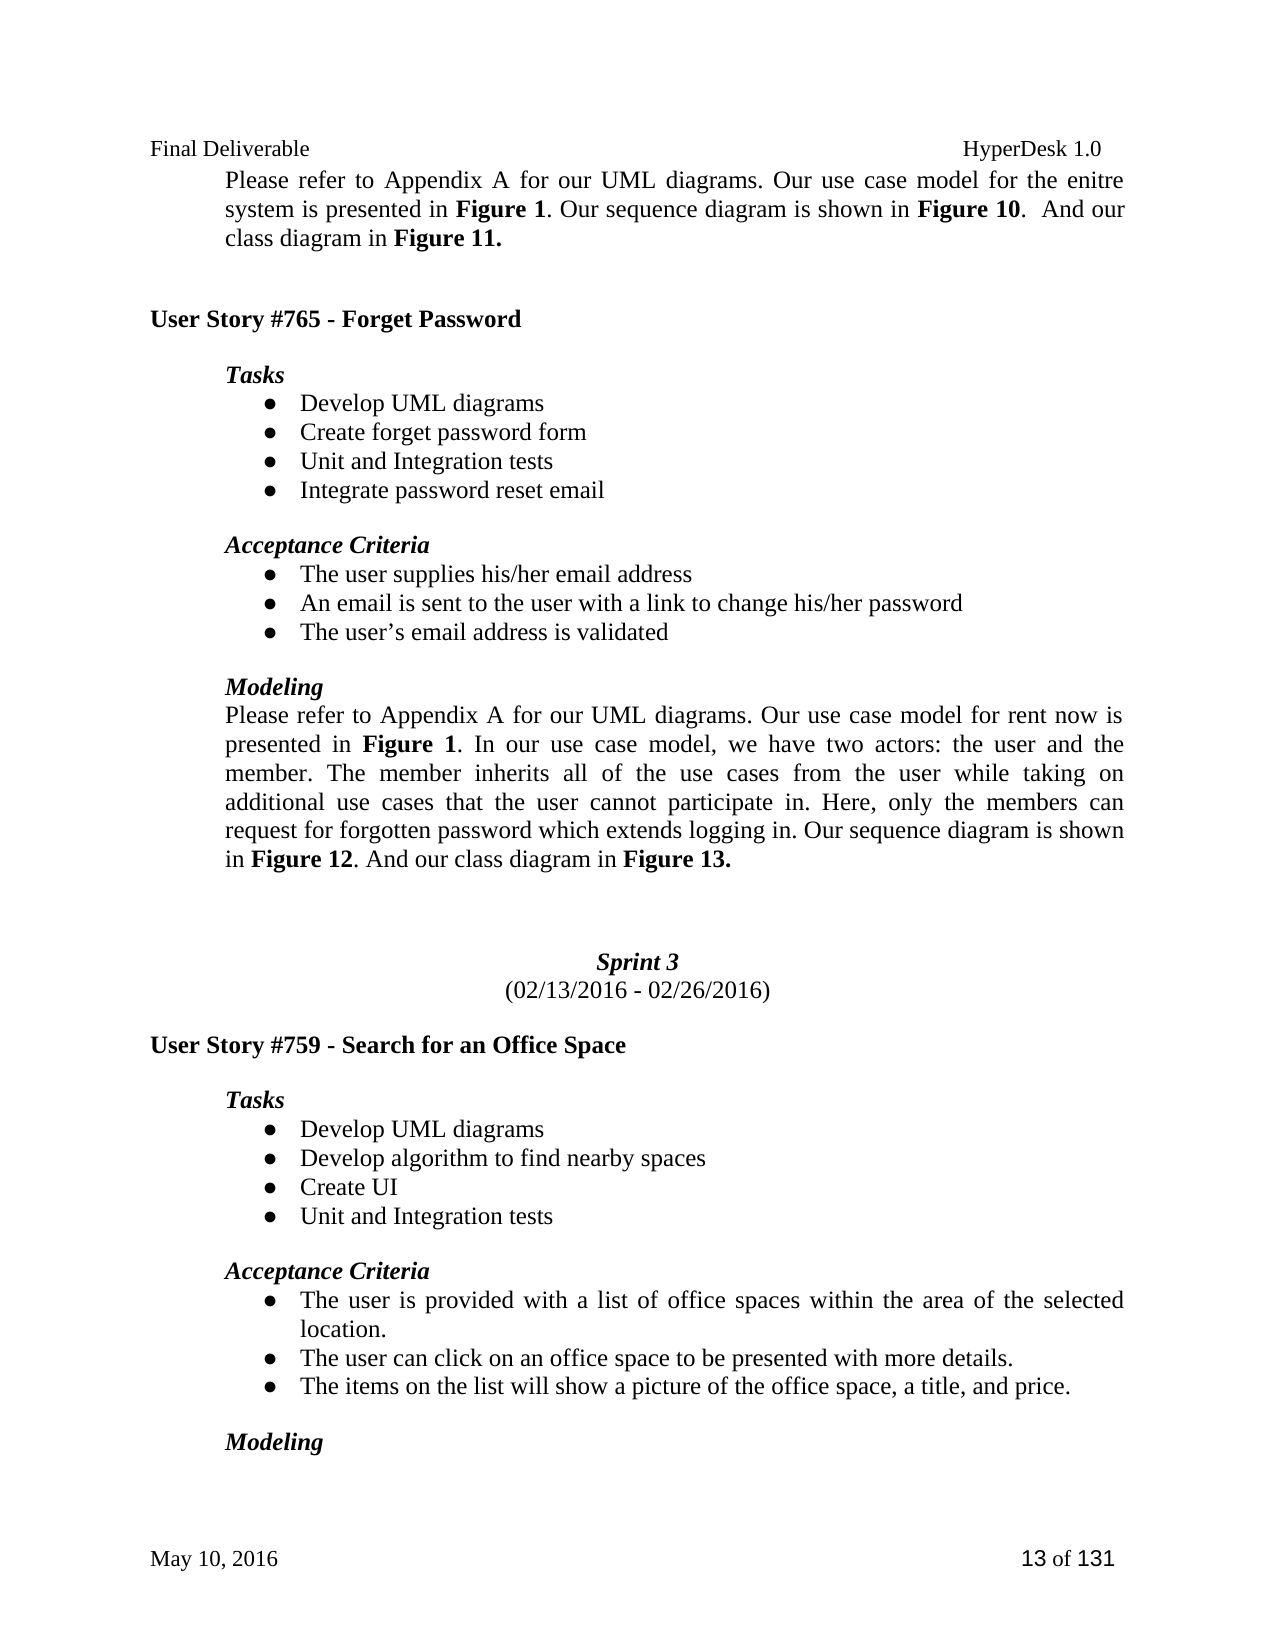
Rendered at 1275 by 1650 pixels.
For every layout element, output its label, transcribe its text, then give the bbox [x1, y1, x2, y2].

subtitle Sprint 3 [150, 947, 1125, 975]
text User Story #765 - Forget Password [150, 304, 1125, 333]
list Integrate password reset email [262, 475, 1125, 504]
list Unit and Integration tests [262, 446, 1125, 475]
list Create forget password form [262, 417, 1125, 446]
list Unit and Integration tests [262, 1201, 1125, 1230]
list The user is provided with a list of office spaces within the area of the selected location. [262, 1285, 1125, 1342]
text Please refer to Appendix A for our UML diagrams. Our use case model for rent now is presented in Figure 1. In our use case model, we have two actors: the user and the member. The member inherits all of the use cases from the user while taking on additional use cases that the user cannot participate in. Here, only the members can request for forgotten password which extends logging in. Our sequence diagram is shown in Figure 12. And our class diagram in Figure 13. [225, 701, 1125, 873]
text Acceptance Criteria [225, 1256, 1125, 1285]
list Develop UML diagrams [262, 388, 1125, 417]
text Tasks [225, 360, 1125, 388]
list Create UI [262, 1172, 1125, 1201]
list Develop algorithm to find nearby spaces [262, 1143, 1125, 1172]
text Modeling [225, 1427, 1125, 1455]
list The user’s email address is validated [262, 617, 1125, 646]
list Develop UML diagrams [262, 1114, 1125, 1143]
text (02/13/2016 - 02/26/2016) [150, 975, 1125, 1004]
text Please refer to Appendix A for our UML diagrams. Our use case model for the enitre system is presented in Figure 1. Our sequence diagram is shown in Figure 10. And our class diagram in Figure 11. [225, 166, 1125, 252]
text Modeling [225, 672, 1125, 701]
list The user supplies his/her email address [262, 559, 1125, 588]
list An email is sent to the user with a link to change his/her password [262, 588, 1125, 617]
text User Story #759 - Search for an Office Space [150, 1031, 1125, 1059]
list The items on the list will show a picture of the office space, a title, and price. [262, 1371, 1125, 1400]
list The user can click on an office space to be presented with more details. [262, 1342, 1125, 1371]
text Tasks [225, 1086, 1125, 1114]
text Acceptance Criteria [225, 530, 1125, 559]
